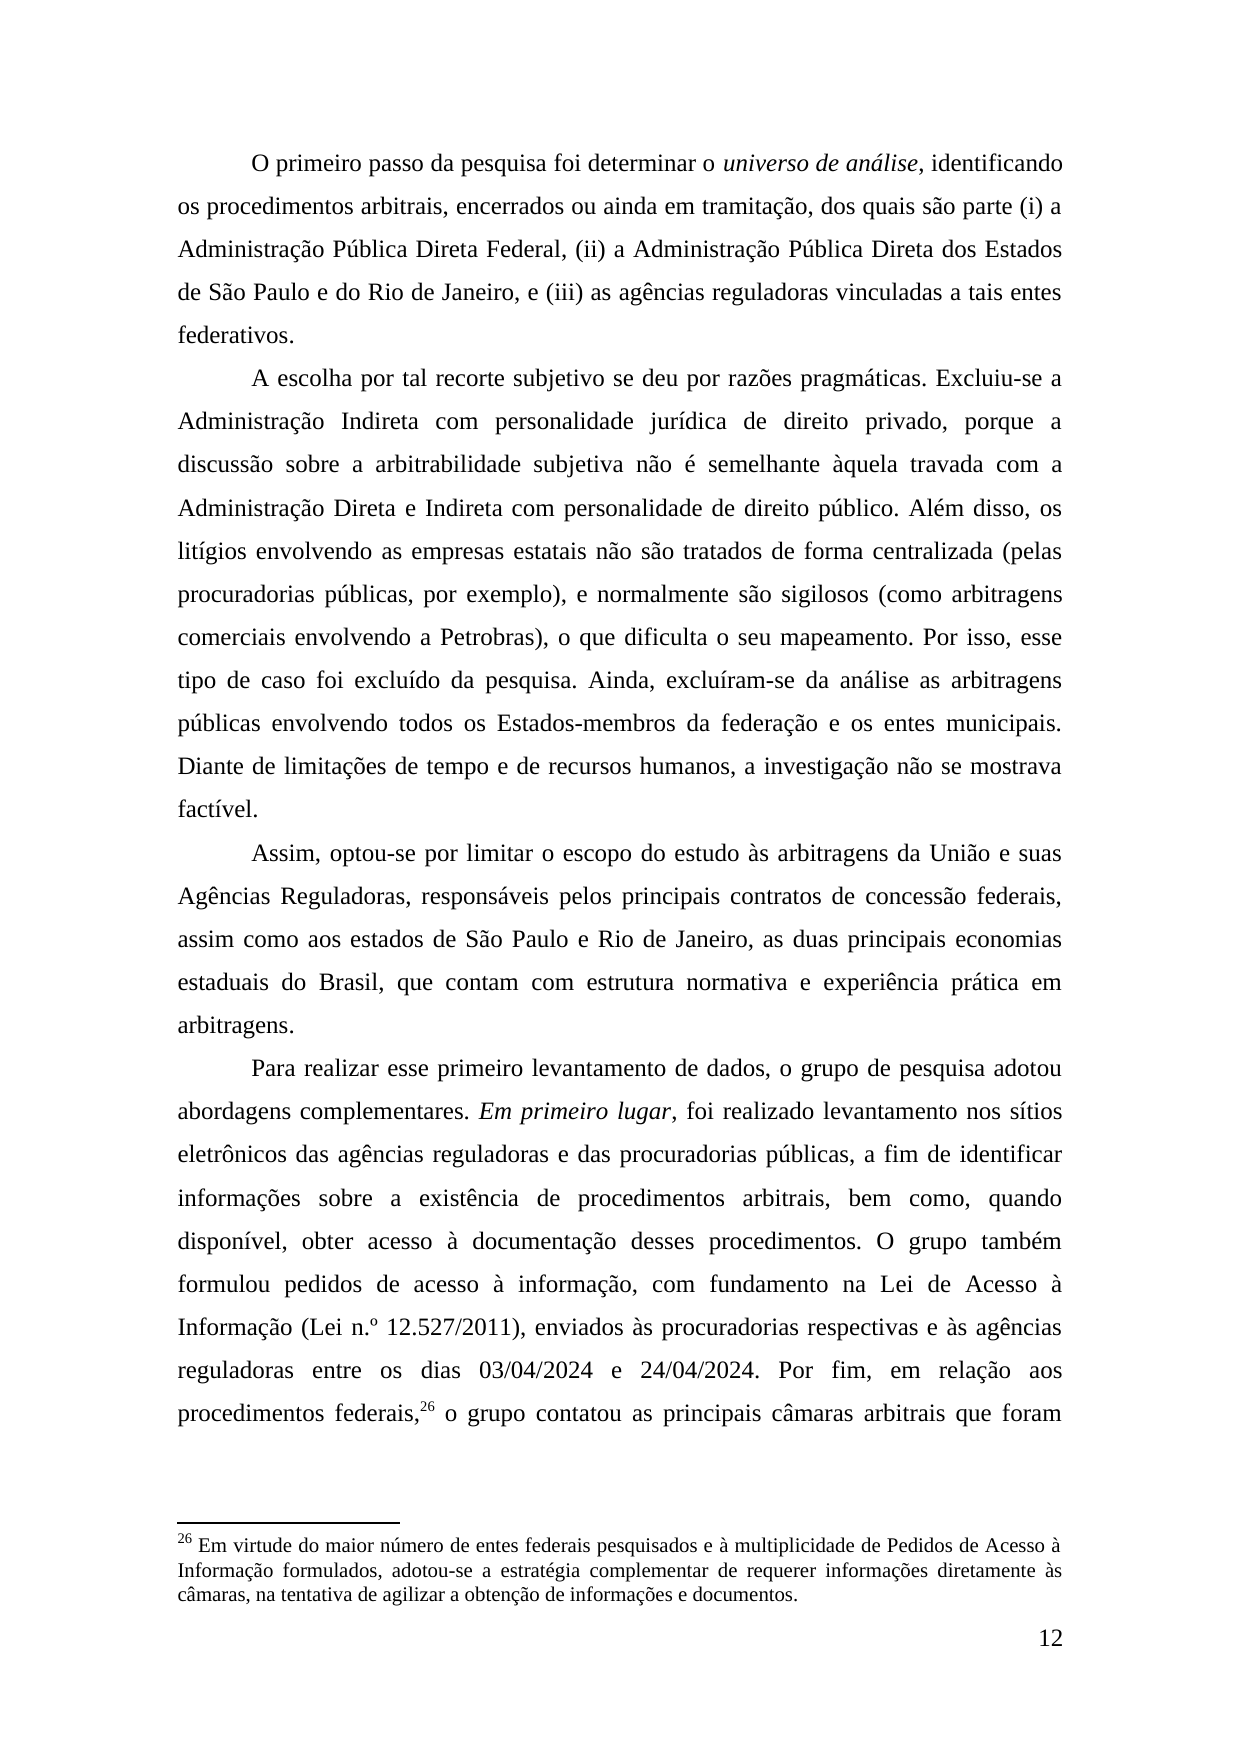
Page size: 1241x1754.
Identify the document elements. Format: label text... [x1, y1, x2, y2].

text Assim, optou-se por limitar o escopo do estudo às arbitragens da União e suas Agências Reguladoras, responsáveis pelos principais contratos de concessão federais, assim como aos estados de São Paulo e Rio de Janeiro, as duas principais economias estaduais do Brasil, que contam com estrutura normativa e experiência prática em arbitragens. [177, 838, 1063, 1039]
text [177, 1053, 1063, 1427]
text A escolha por tal recorte subjetivo se deu por razões pragmáticas. Excluiu-se a Administração Indireta com personalidade jurídica de direito privado, porque a discussão sobre a arbitrabilidade subjetiva não é semelhante àquela travada com a Administração Direta e Indireta com personalidade de direito público. Além disso, os litígios envolvendo as empresas estatais não são tratados de forma centralizada (pelas procuradorias públicas, por exemplo), e normalmente são sigilosos (como arbitragens comerciais envolvendo a Petrobras), o que dificulta o seu mapeamento. Por isso, esse tipo de caso foi excluído da pesquisa. Ainda, excluíram-se da análise as arbitragens públicas envolvendo todos os Estados-membros da federação e os entes municipais. Diante de limitações de tempo e de recursos humanos, a investigação não se mostrava factível. [177, 363, 1063, 823]
text O primeiro passo da pesquisa foi determinar o universo de análise, identificando os procedimentos arbitrais, encerrados ou ainda em tramitação, dos quais são parte (i) a Administração Pública Direta Federal, (ii) a Administração Pública Direta dos Estados de São Paulo e do Rio de Janeiro, e (iii) as agências reguladoras vinculadas a tais entes federativos. [177, 148, 1063, 349]
